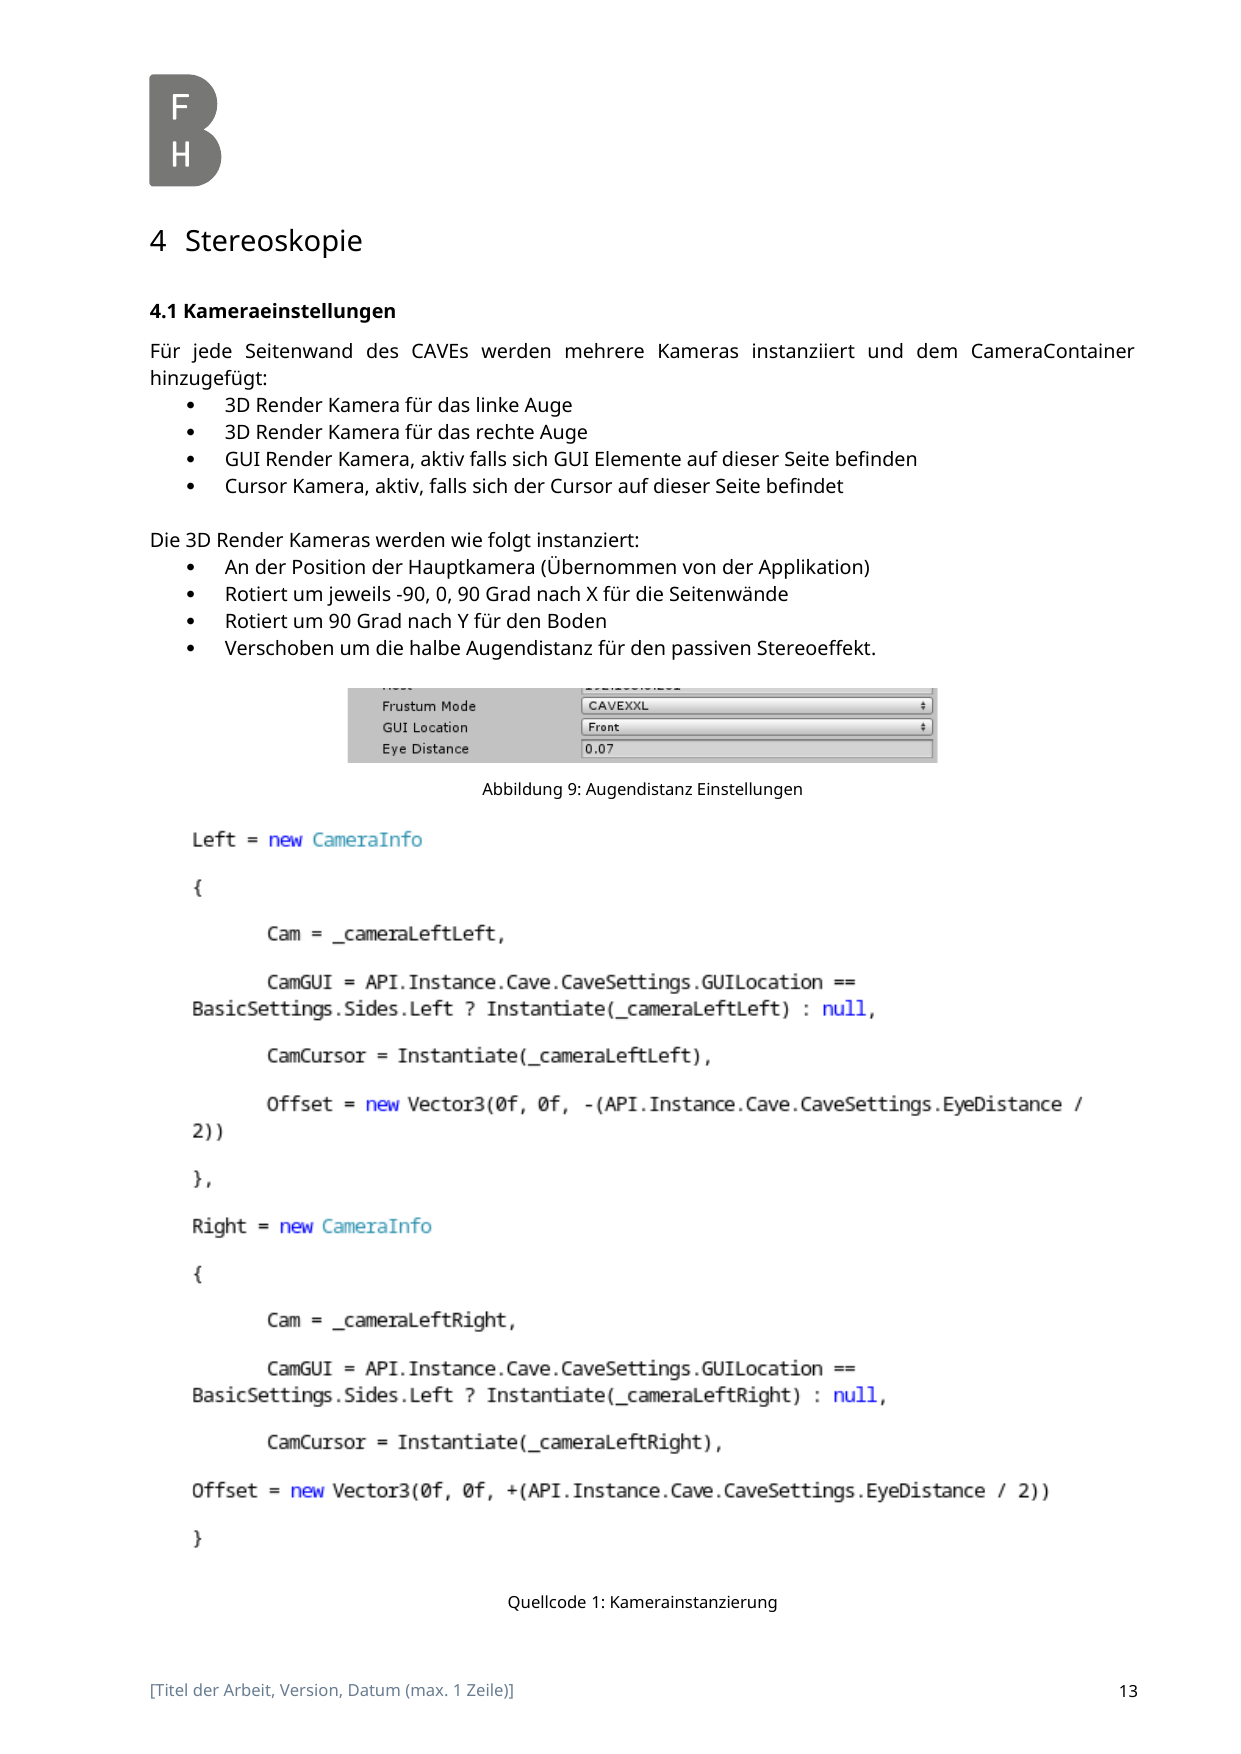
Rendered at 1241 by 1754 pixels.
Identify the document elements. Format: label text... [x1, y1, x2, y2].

subtitle Stereoskopie [149, 221, 1136, 260]
subtitle Kameraeinstellungen [149, 298, 1136, 325]
text Abbildung 9: Augendistanz Einstellungen [149, 775, 1136, 800]
picture [347, 688, 938, 763]
list An der Position der Hauptkamera (Übernommen von der Applikation) [187, 553, 1136, 580]
list Rotiert um jeweils -90, 0, 90 Grad nach X für die Seitenwände [187, 580, 1136, 607]
list Cursor Kamera, aktiv, falls sich der Cursor auf dieser Seite befindet [187, 472, 1136, 499]
text Die 3D Render Kameras werden wie folgt instanziert: [149, 526, 1136, 553]
list Rotiert um 90 Grad nach Y für den Boden [187, 607, 1136, 634]
list 3D Render Kamera für das rechte Auge [187, 418, 1136, 445]
text Für jede Seitenwand des CAVEs werden mehrere Kameras instanziiert und dem CameraContainer hinzugefügt: [149, 337, 1136, 391]
list Verschoben um die halbe Augendistanz für den passiven Stereoeffekt. [187, 634, 1136, 661]
list GUI Render Kamera, aktiv falls sich GUI Elemente auf dieser Seite befinden [187, 445, 1136, 472]
list 3D Render Kamera für das linke Auge [187, 391, 1136, 418]
text Quellcode 1: Kamerainstanzierung [149, 1588, 1136, 1613]
